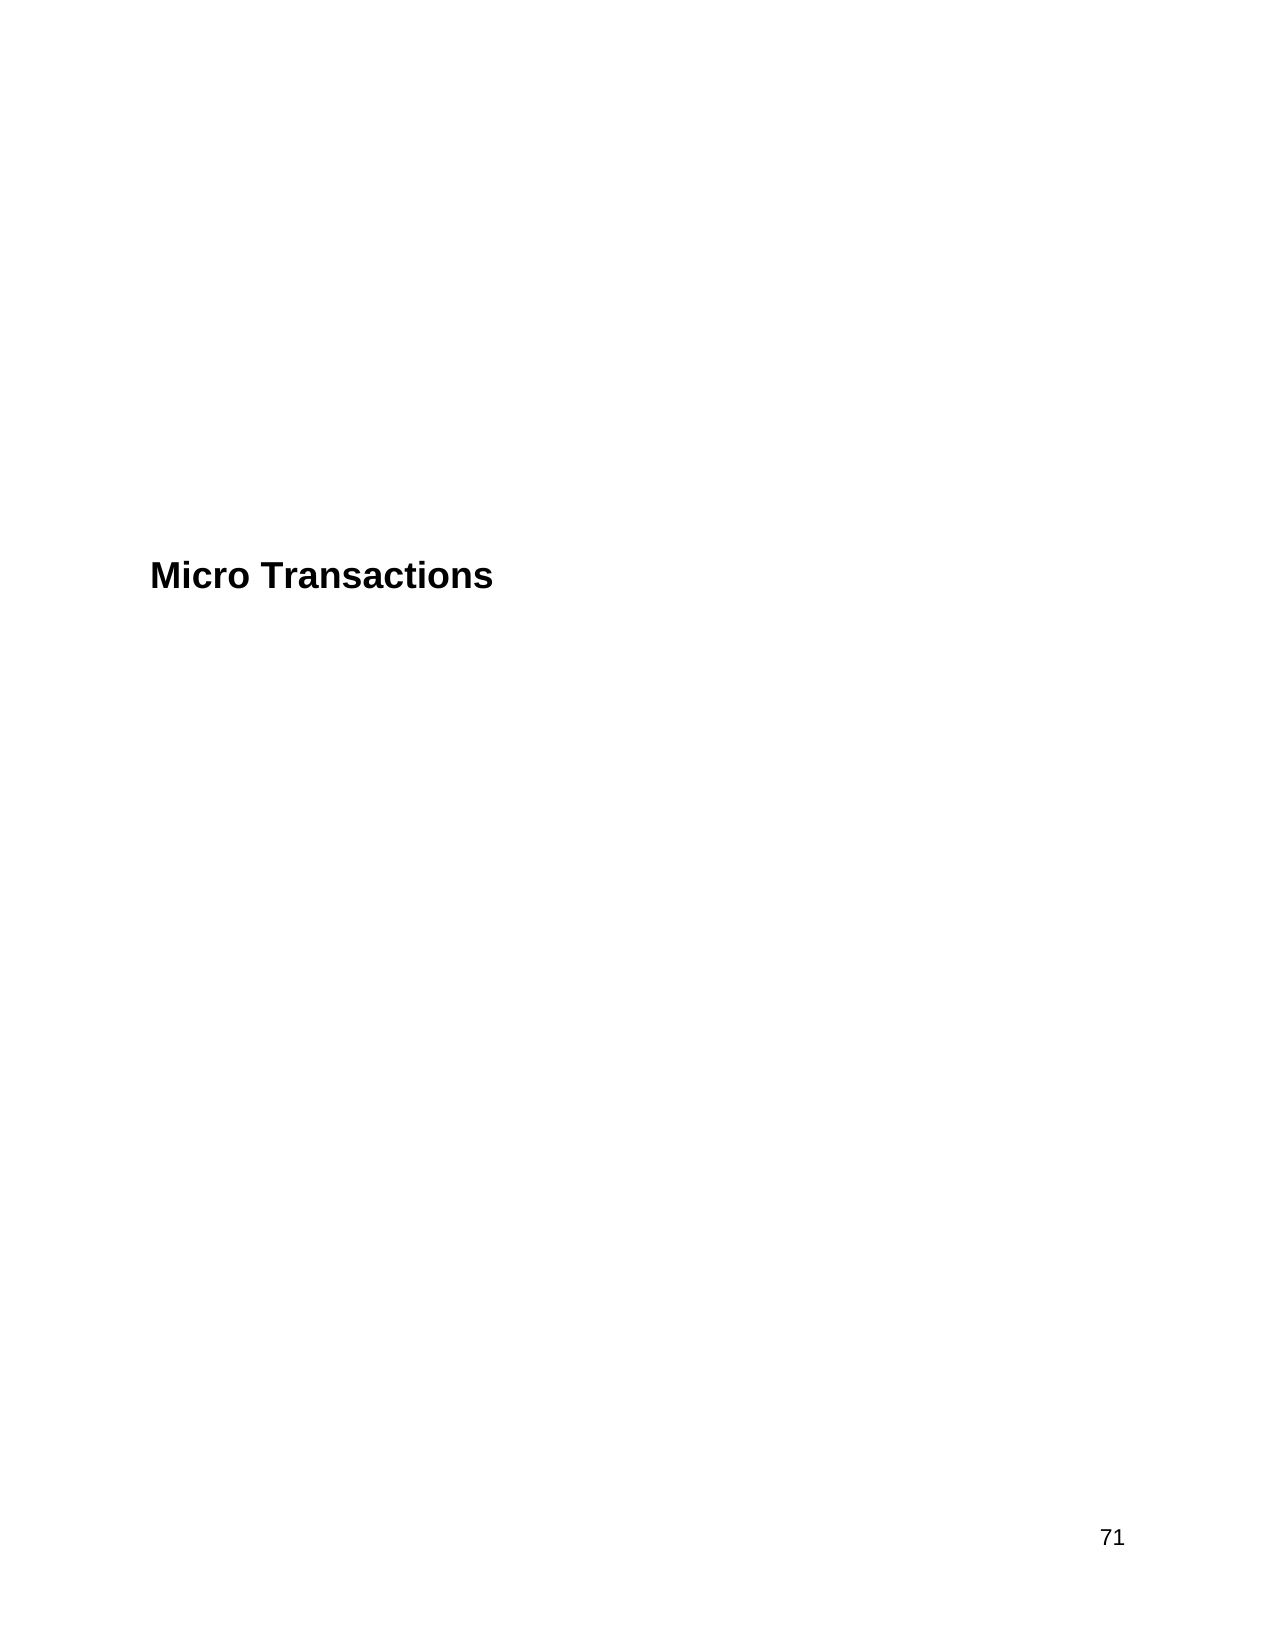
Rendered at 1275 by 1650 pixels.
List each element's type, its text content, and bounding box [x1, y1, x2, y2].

subtitle Micro Transactions [150, 553, 1125, 596]
